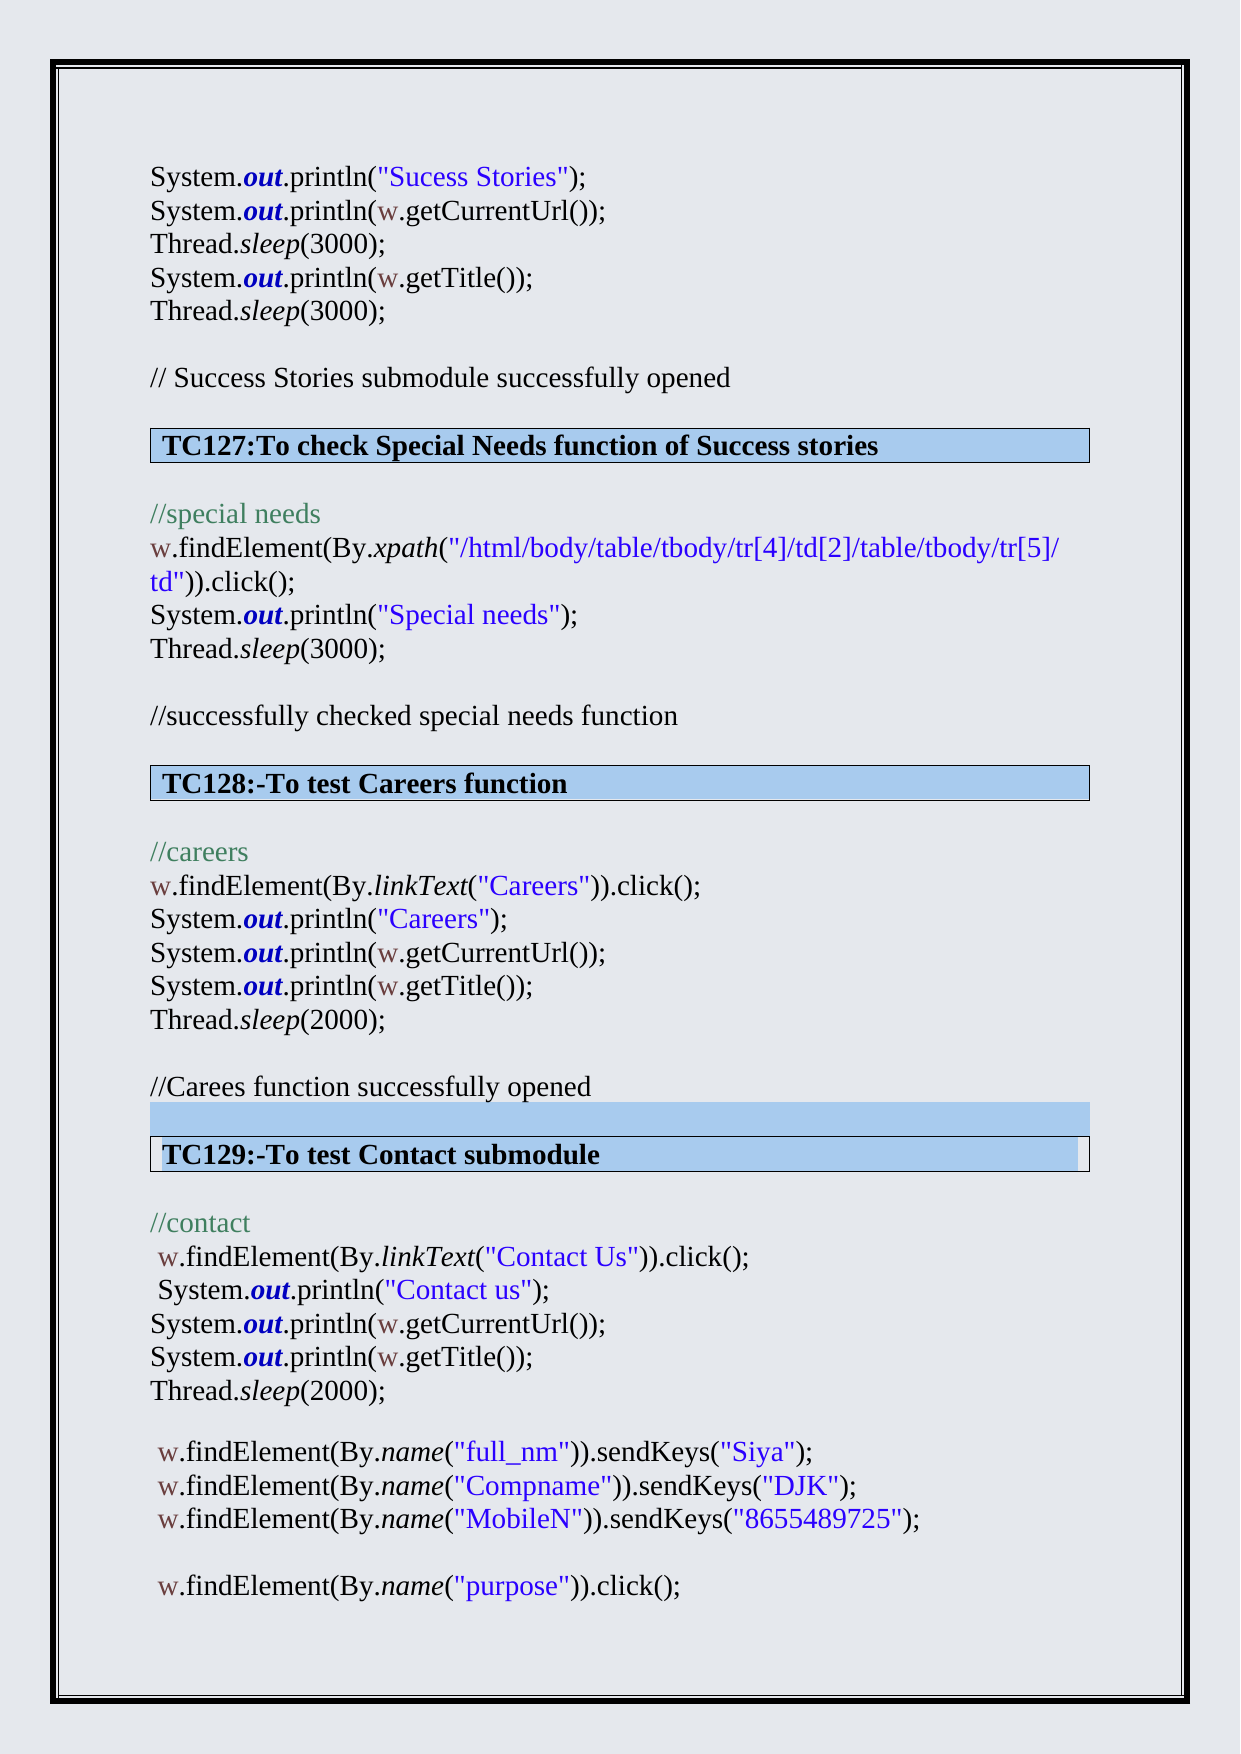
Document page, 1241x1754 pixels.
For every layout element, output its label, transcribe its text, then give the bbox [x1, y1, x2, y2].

text Thread.sleep(3000); [150, 631, 1090, 664]
text w.findElement(By.name("full_nm")).sendKeys("Siya"); [150, 1434, 1090, 1468]
text //contact [150, 1205, 1090, 1239]
text w.findElement(By.name("purpose")).click(); [150, 1568, 1090, 1602]
text w.findElement(By.linkText("Contact Us")).click(); [150, 1239, 1090, 1272]
text //careers [150, 834, 1090, 868]
text w.findElement(By.name("Compname")).sendKeys("DJK"); [150, 1468, 1090, 1501]
text System.out.println(w.getTitle()); [150, 1339, 1090, 1373]
text Thread.sleep(3000); [150, 226, 1090, 260]
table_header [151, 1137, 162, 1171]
text System.out.println("Careers"); [150, 901, 1090, 935]
text // Success Stories submodule successfully opened [150, 360, 1090, 394]
text System.out.println("Special needs"); [150, 597, 1090, 631]
text w.findElement(By.name("MobileN")).sendKeys("8655489725"); [150, 1501, 1090, 1535]
text System.out.println(w.getCurrentUrl()); [150, 1306, 1090, 1339]
text System.out.println(w.getCurrentUrl()); [150, 193, 1090, 226]
text //special needs [150, 497, 1090, 530]
text System.out.println(w.getTitle()); [150, 968, 1090, 1002]
text System.out.println(w.getCurrentUrl()); [150, 935, 1090, 968]
table_header TC128:-To test Careers function [151, 766, 1089, 799]
table_header TC127:To check Special Needs function of Success stories [151, 429, 1089, 462]
text w.findElement(By.linkText("Careers")).click(); [150, 868, 1090, 901]
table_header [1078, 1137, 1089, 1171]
text Thread.sleep(2000); [150, 1373, 1090, 1406]
text System.out.println("Sucess Stories"); [150, 159, 1090, 193]
text System.out.println("Contact us"); [150, 1272, 1090, 1306]
text //Carees function successfully opened [150, 1069, 1090, 1102]
text Thread.sleep(2000); [150, 1002, 1090, 1035]
text System.out.println(w.getTitle()); [150, 260, 1090, 293]
text Thread.sleep(3000); [150, 293, 1090, 327]
text w.findElement(By.xpath("/html/body/table/tbody/tr[4]/td[2]/table/tbody/tr[5]/td")).click(); [150, 530, 1090, 597]
text //successfully checked special needs function [150, 698, 1090, 731]
